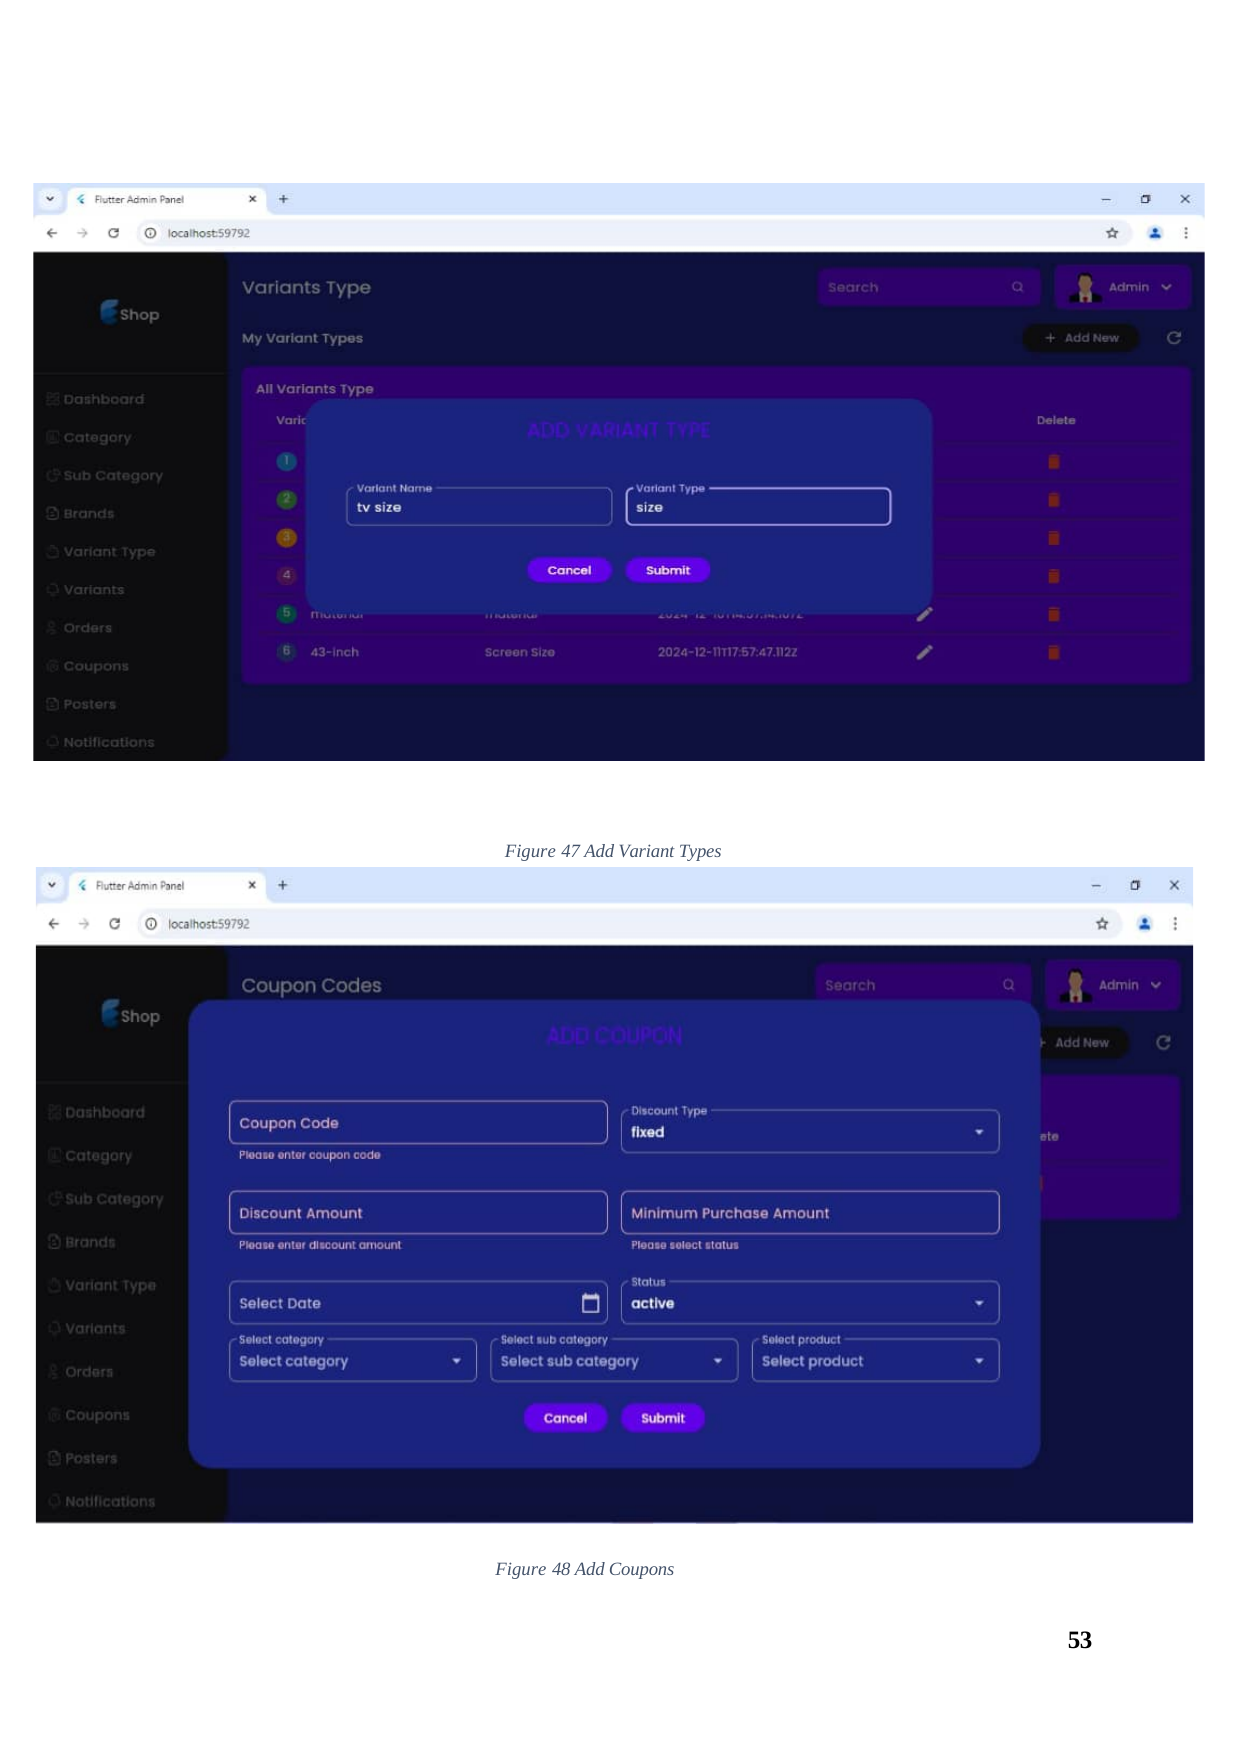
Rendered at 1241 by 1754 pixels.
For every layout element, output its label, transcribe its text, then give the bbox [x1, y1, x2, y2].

subtitle Figure 47 Add Variant Types [4, 840, 1234, 862]
picture [33, 183, 1205, 761]
subtitle Figure 48 Add Coupons [4, 1557, 1234, 1579]
picture [35, 867, 1194, 1524]
